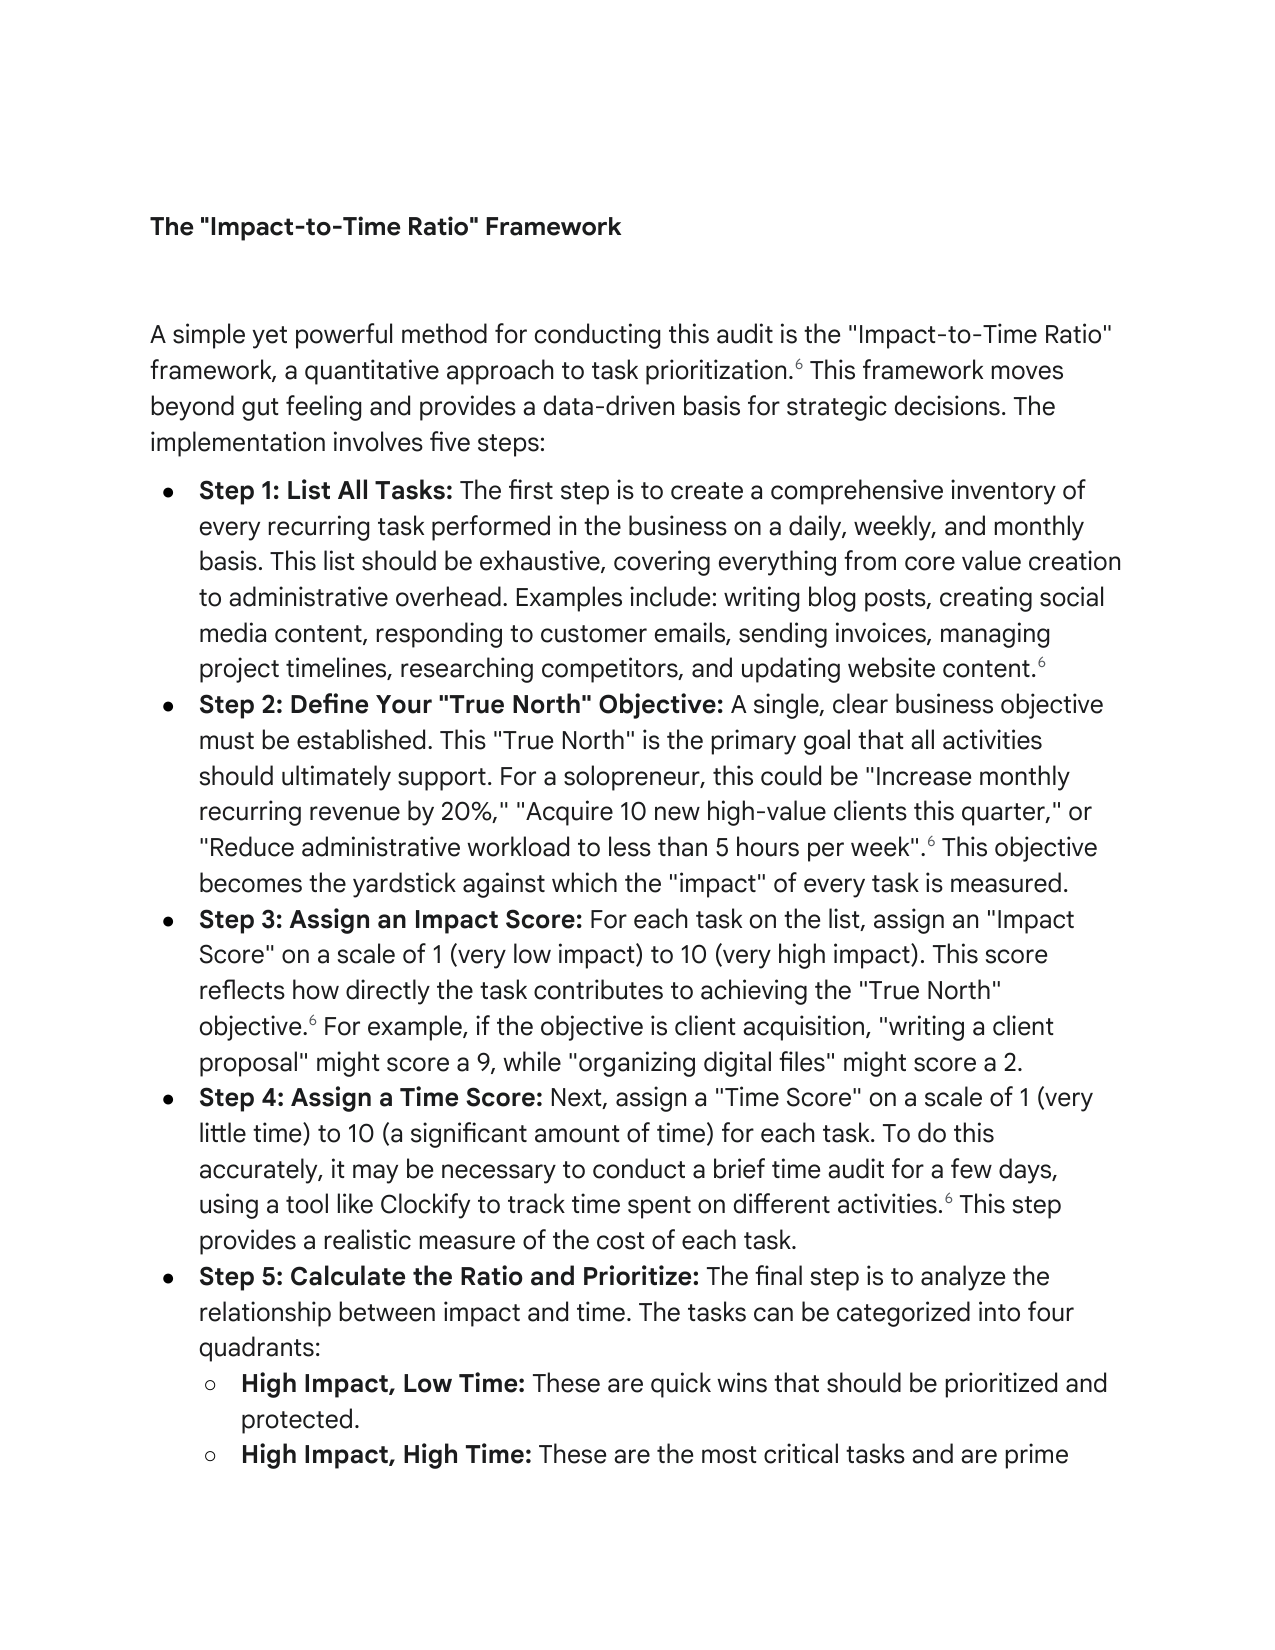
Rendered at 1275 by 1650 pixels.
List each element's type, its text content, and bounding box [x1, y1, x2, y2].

list Step 3: Assign an Impact Score: For each task on the list, assign an "Impact Score" on a scale of 1 (very low impact) to 10 (very high impact). This score reflects how directly the task contributes to achieving the "True North" objective.6 For example, if the objective is client acquisition, "writing a client proposal" might score a 9, while "organizing digital files" might score a 2. [161, 904, 1125, 1078]
list Step 2: Define Your "True North" Objective: A single, clear business objective must be established. This "True North" is the primary goal that all activities should ultimately support. For a solopreneur, this could be "Increase monthly recurring revenue by 20%," "Acquire 10 new high-value clients this quarter," or "Reduce administrative workload to less than 5 hours per week".6 This objective becomes the yardstick against which the "impact" of every task is measured. [161, 689, 1125, 899]
list Step 5: Calculate the Ratio and Prioritize: The final step is to analyze the relationship between impact and time. The tasks can be categorized into four quadrants: [161, 1261, 1125, 1364]
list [203, 1440, 1125, 1471]
list High Impact, Low Time: These are quick wins that should be prioritized and protected. [203, 1368, 1125, 1435]
text A simple yet powerful method for conducting this audit is the "Impact-to-Time Ratio" framework, a quantitative approach to task prioritization.6 This framework moves beyond gut feeling and provides a data-driven basis for strategic decisions. The implementation involves five steps: [150, 320, 1125, 458]
list Step 4: Assign a Time Score: Next, assign a "Time Score" on a scale of 1 (very little time) to 10 (a significant amount of time) for each task. To do this accurately, it may be necessary to conduct a brief time audit for a few days, using a tool like Clockify to track time spent on different activities.6 This step provides a realistic measure of the cost of each task. [161, 1082, 1125, 1257]
list Step 1: List All Tasks: The first step is to create a comprehensive inventory of every recurring task performed in the business on a daily, weekly, and monthly basis. This list should be exhaustive, covering everything from core value creation to administrative overhead. Examples include: writing blog posts, creating social media content, responding to customer emails, sending invoices, managing project timelines, researching competitors, and updating website content.6 [161, 475, 1125, 685]
subtitle The "Impact-to-Time Ratio" Framework [150, 211, 1125, 242]
